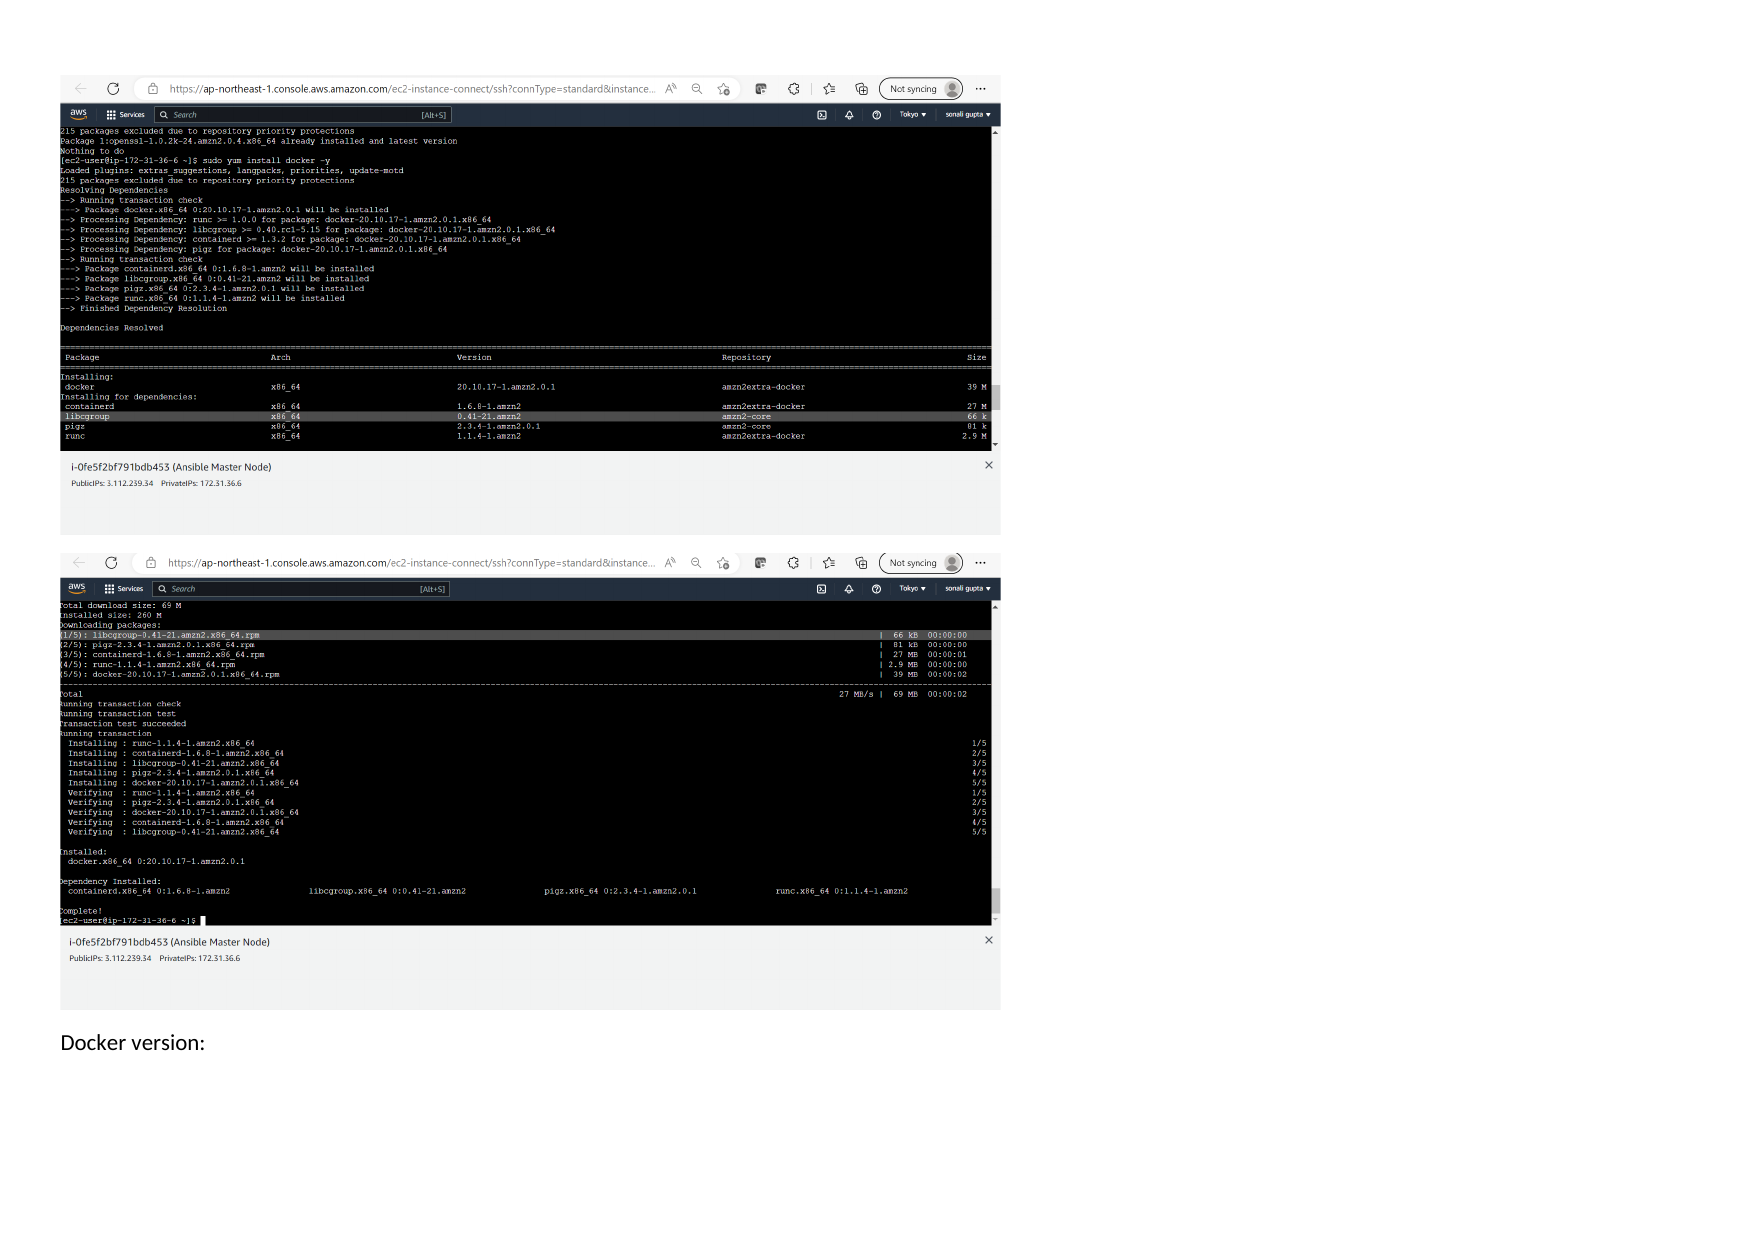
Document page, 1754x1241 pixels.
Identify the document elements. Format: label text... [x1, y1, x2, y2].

picture [60, 553, 1001, 1010]
text Docker version: [60, 1028, 1691, 1056]
picture [60, 75, 1001, 535]
